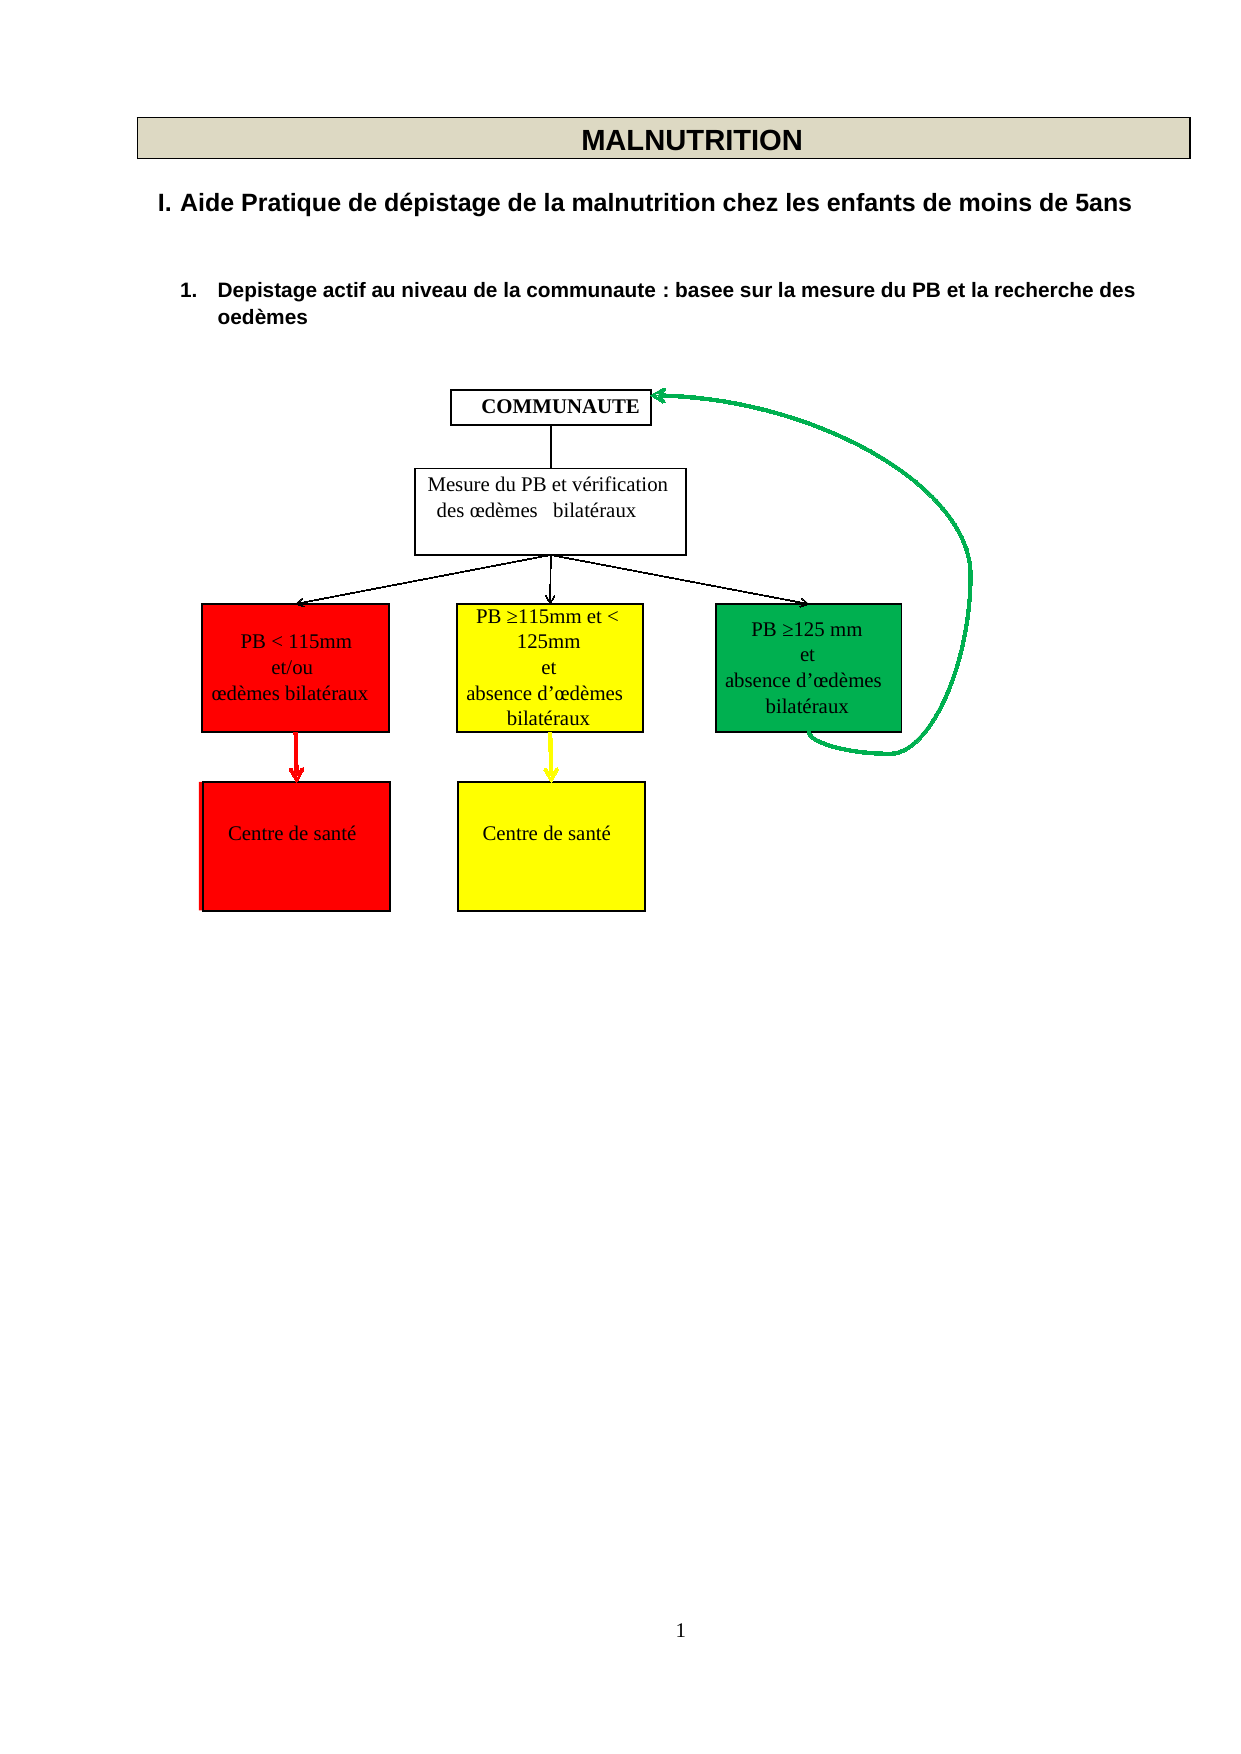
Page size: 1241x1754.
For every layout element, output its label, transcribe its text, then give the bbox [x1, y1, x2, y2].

list Depistage actif au niveau de la communaute : basee sur la mesure du PB et la recherche des oedèmes [180, 278, 1136, 329]
list MALNUTRITION [138, 118, 1189, 158]
list Aide Pratique de dépistage de la malnutrition chez les enfants de moins de 5ans [158, 188, 1181, 217]
